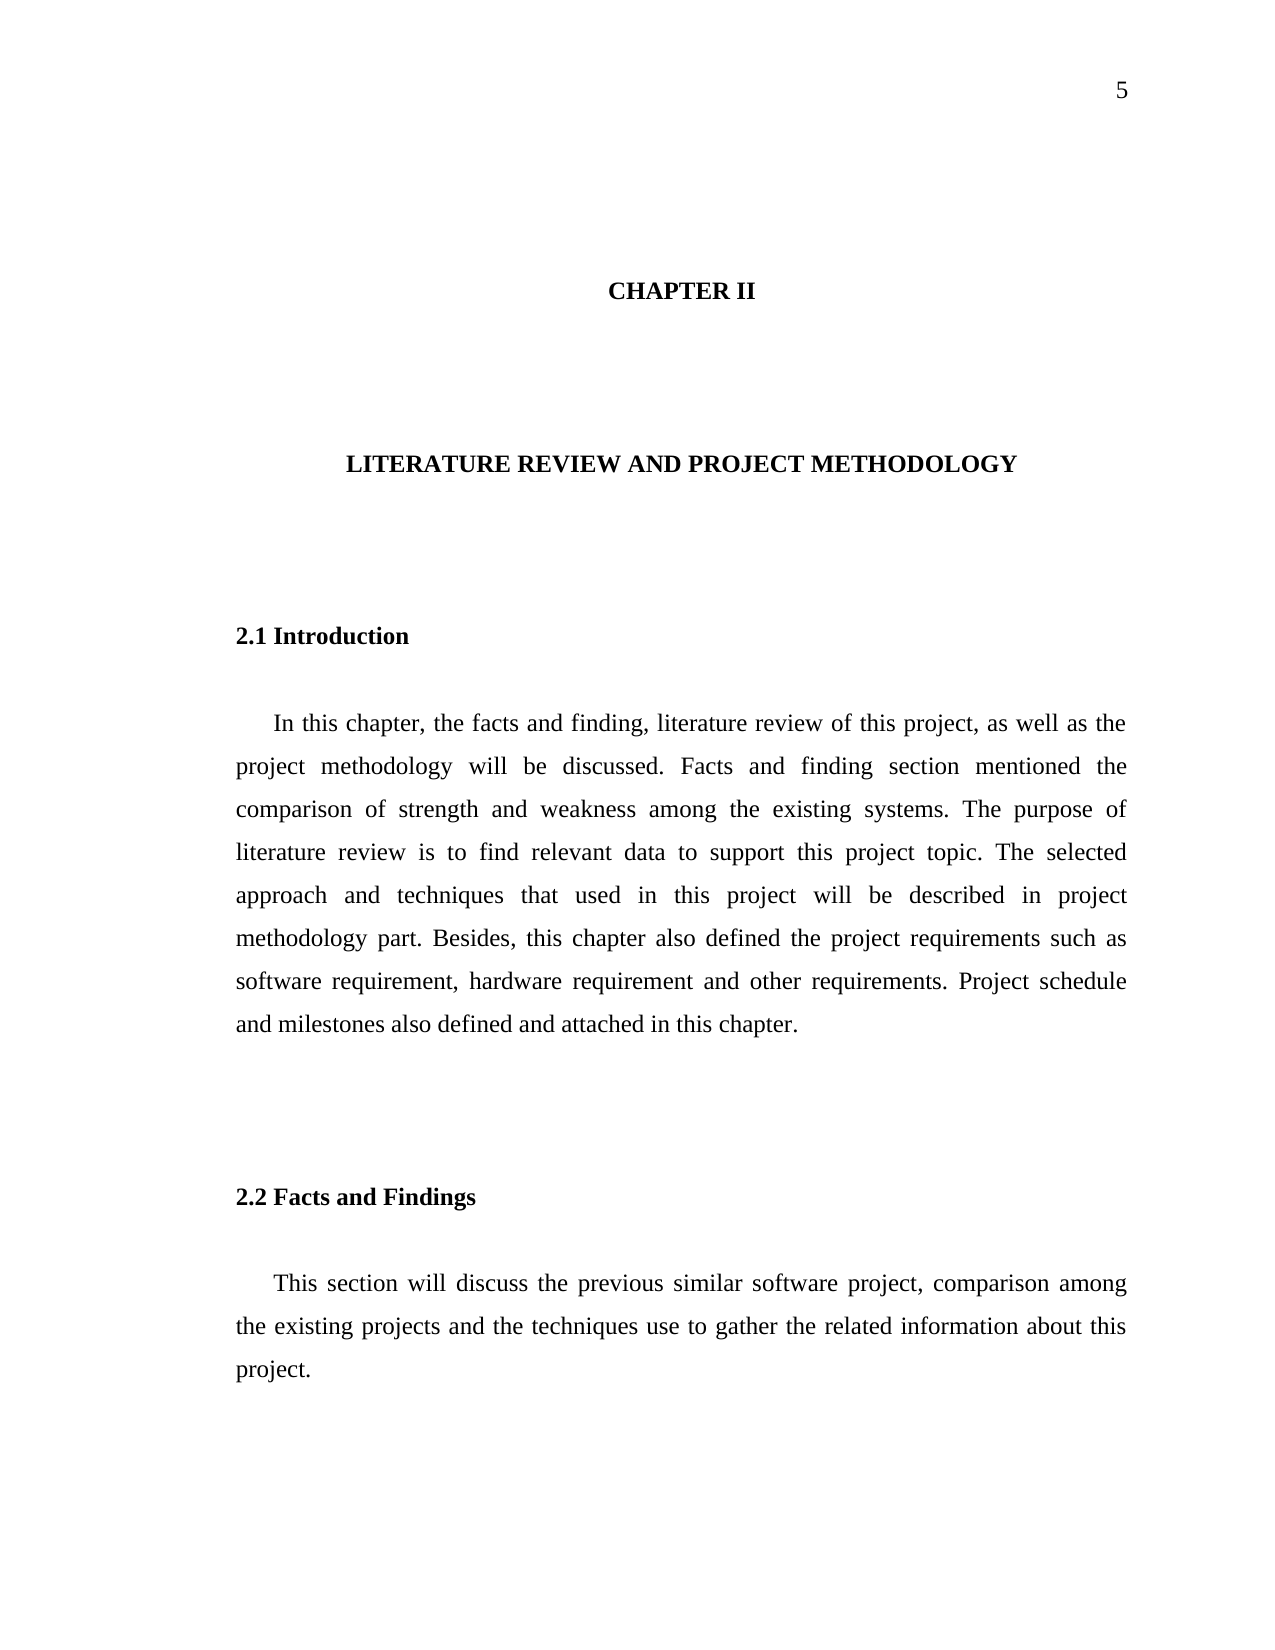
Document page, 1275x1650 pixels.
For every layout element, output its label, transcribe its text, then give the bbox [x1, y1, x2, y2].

subtitle Facts and Findings [236, 1182, 1128, 1211]
subtitle LITERATURE REVIEW AND PROJECT METHODOLOGY [236, 449, 1128, 478]
subtitle CHAPTER II [236, 276, 1128, 305]
subtitle Introduction [236, 621, 1128, 650]
text This section will discuss the previous similar software project, comparison among the existing projects and the techniques use to gather the related information about this project. [236, 1268, 1128, 1383]
text In this chapter, the facts and finding, literature review of this project, as well as the project methodology will be discussed. Facts and finding section mentioned the comparison of strength and weakness among the existing systems. The purpose of literature review is to find relevant data to support this project topic. The selected approach and techniques that used in this project will be described in project methodology part. Besides, this chapter also defined the project requirements such as software requirement, hardware requirement and other requirements. Project schedule and milestones also defined and attached in this chapter. [236, 708, 1128, 1038]
